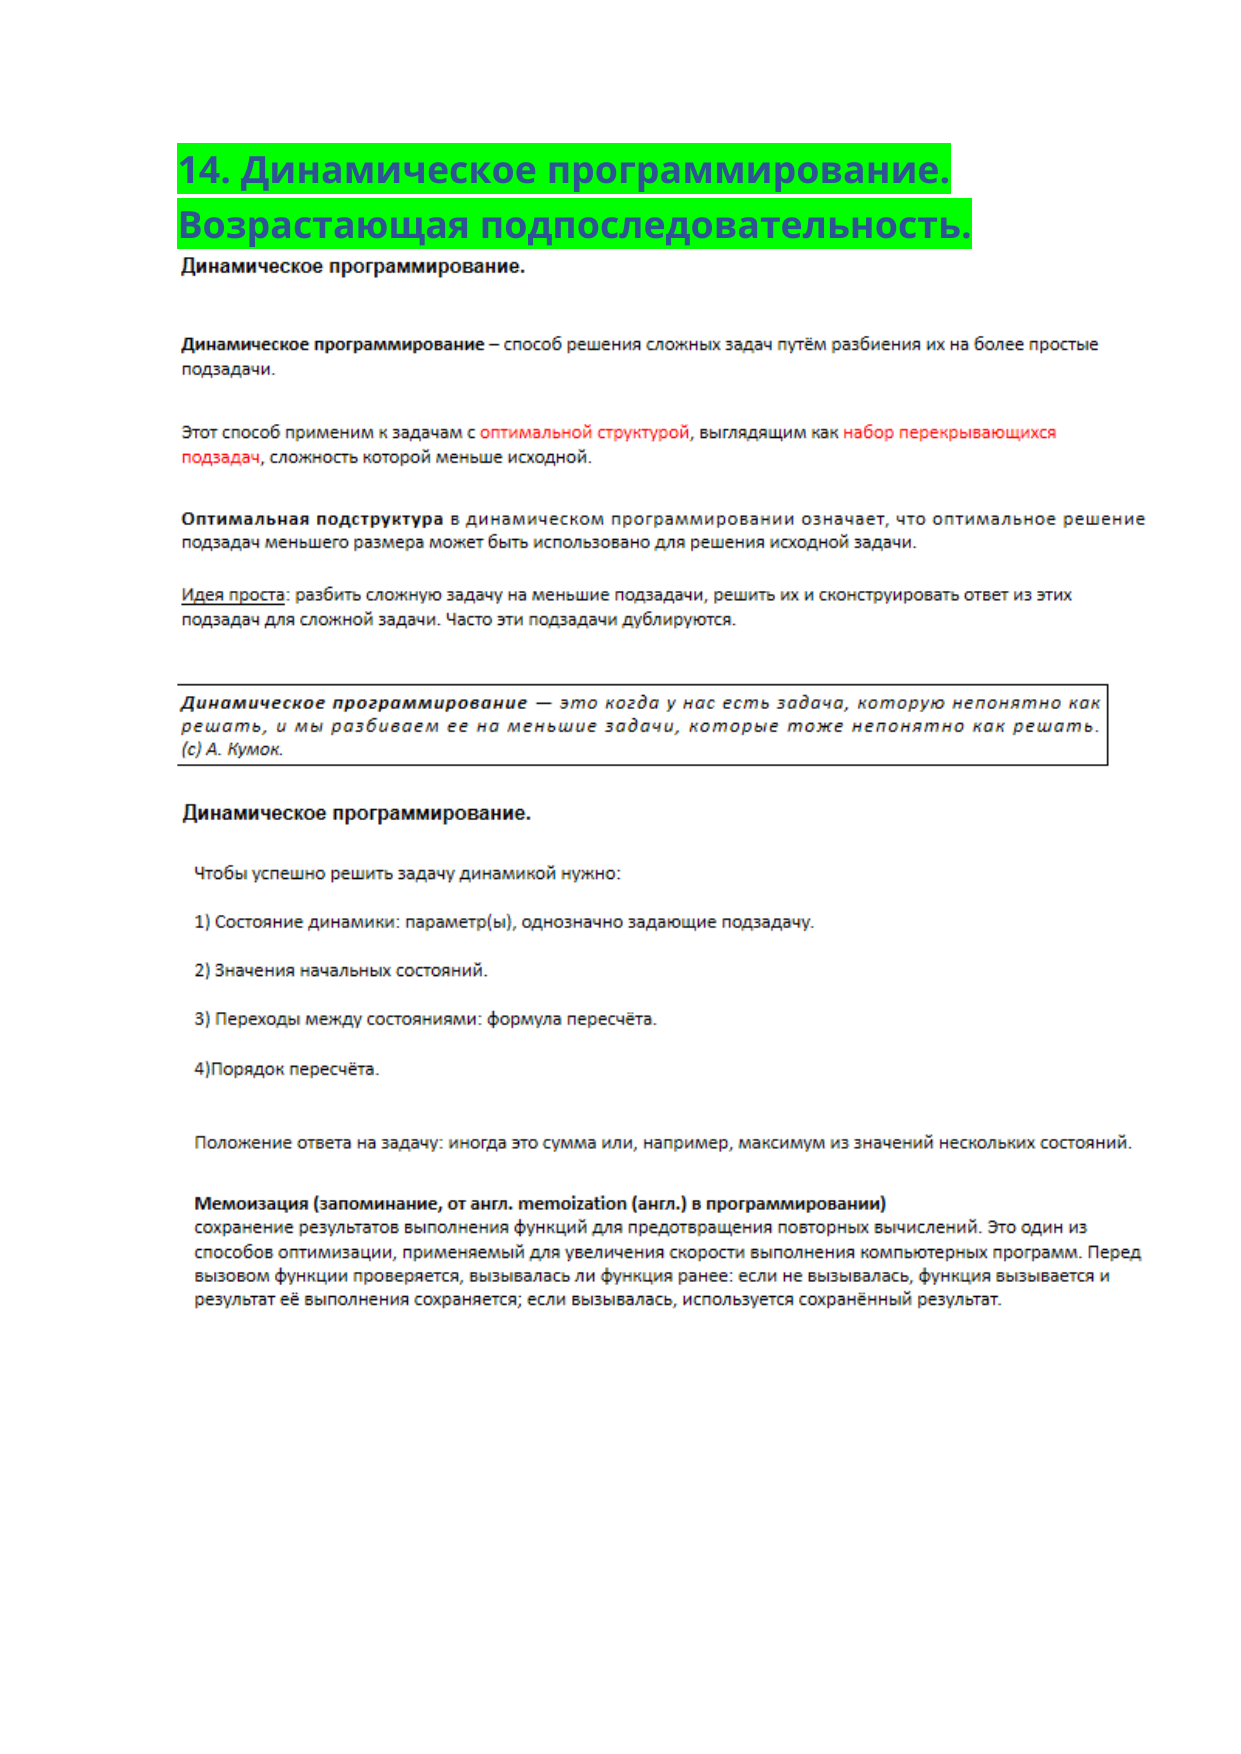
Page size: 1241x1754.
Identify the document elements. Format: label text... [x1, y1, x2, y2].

picture [177, 795, 1150, 1332]
subtitle 14. Динамическое программирование. Возрастающая подпоследовательность. [177, 143, 1152, 249]
picture [177, 253, 1152, 777]
